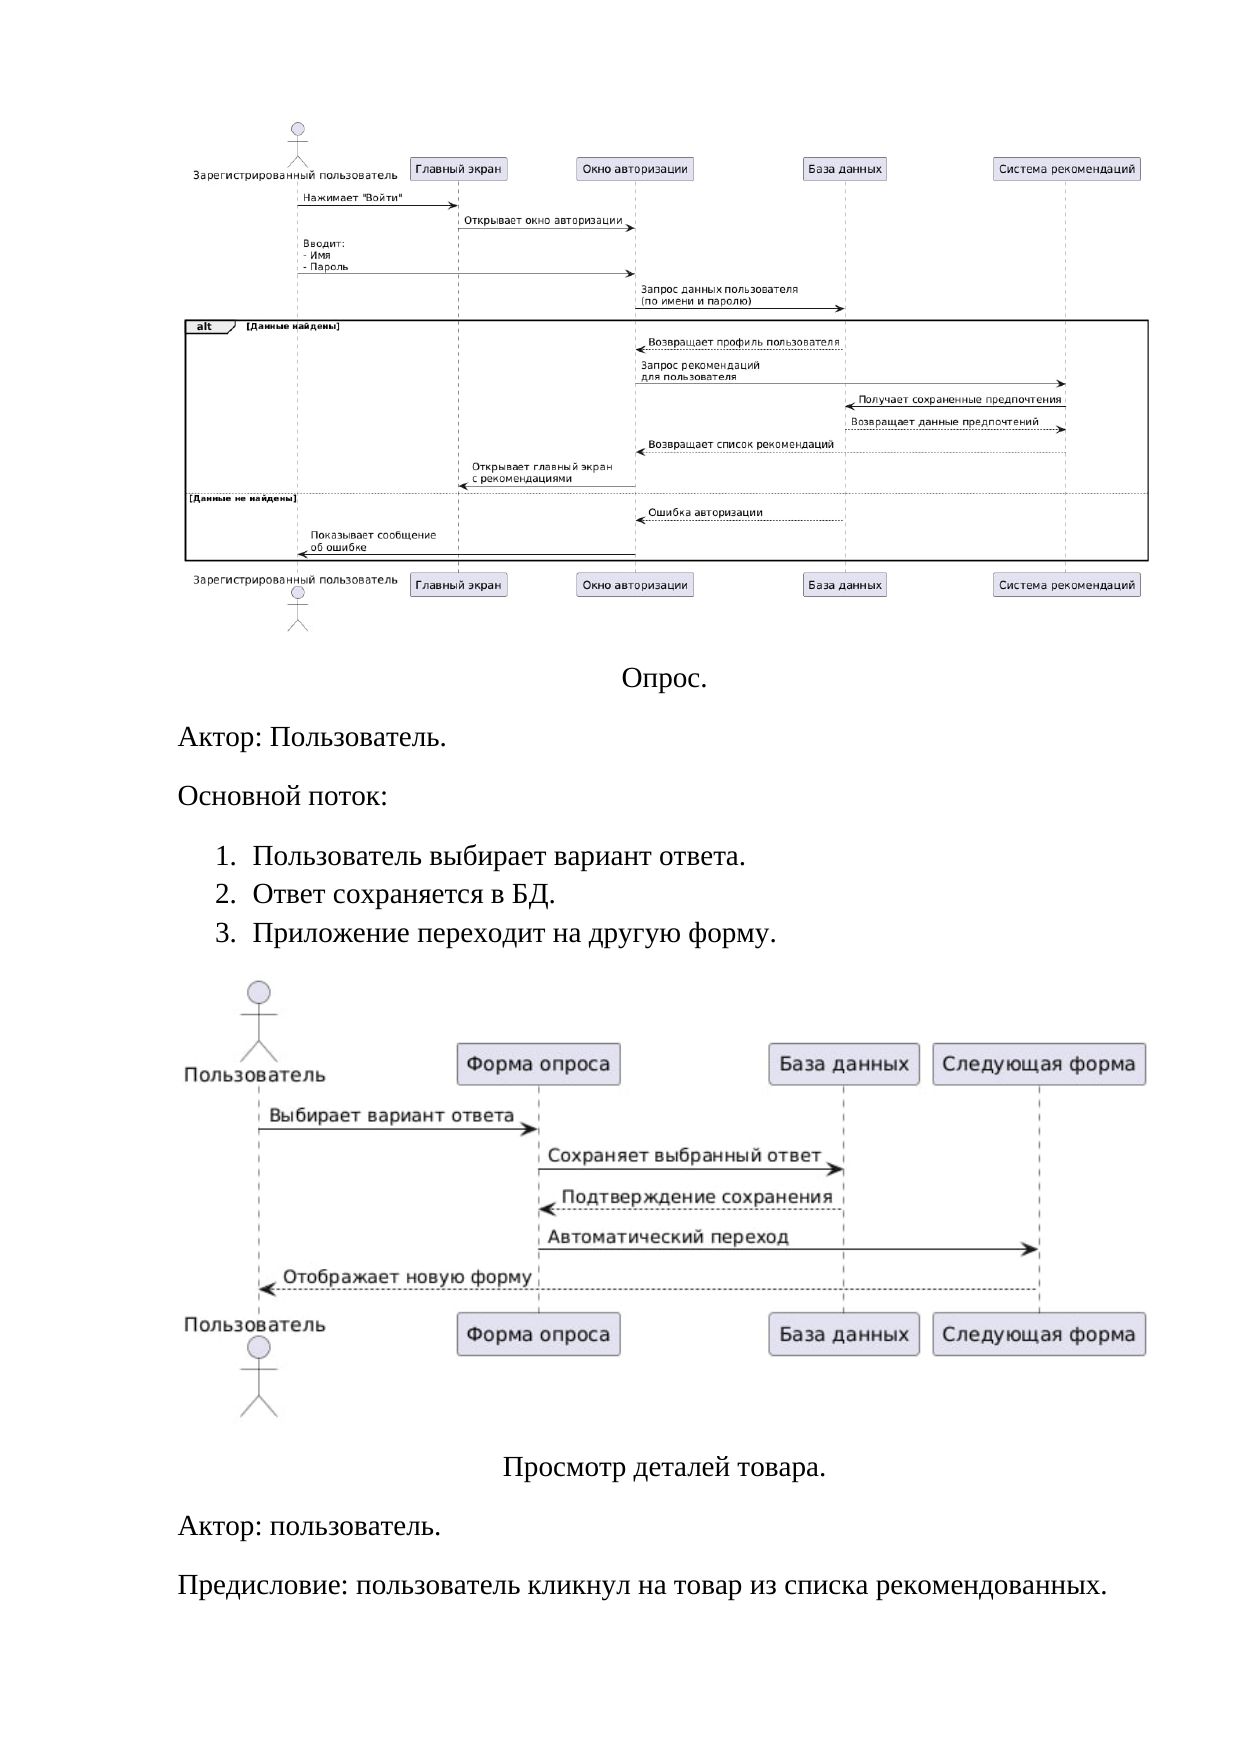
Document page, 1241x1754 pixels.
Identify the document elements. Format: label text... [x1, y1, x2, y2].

text Опрос. [177, 660, 1152, 693]
text Просмотр деталей товара. [177, 1449, 1152, 1482]
text Предисловие: пользователь кликнул на товар из списка рекомендованных. [177, 1567, 1152, 1601]
picture [177, 118, 1152, 635]
text Основной поток: [177, 778, 1152, 812]
list Пользователь выбирает вариант ответа. [215, 838, 1152, 871]
list Приложение переходит на другую форму. [215, 915, 1152, 948]
list Ответ сохраняется в БД. [215, 876, 1152, 910]
text Актор: пользователь. [177, 1508, 1152, 1542]
picture [177, 974, 1152, 1424]
text Актор: Пользователь. [177, 719, 1152, 753]
